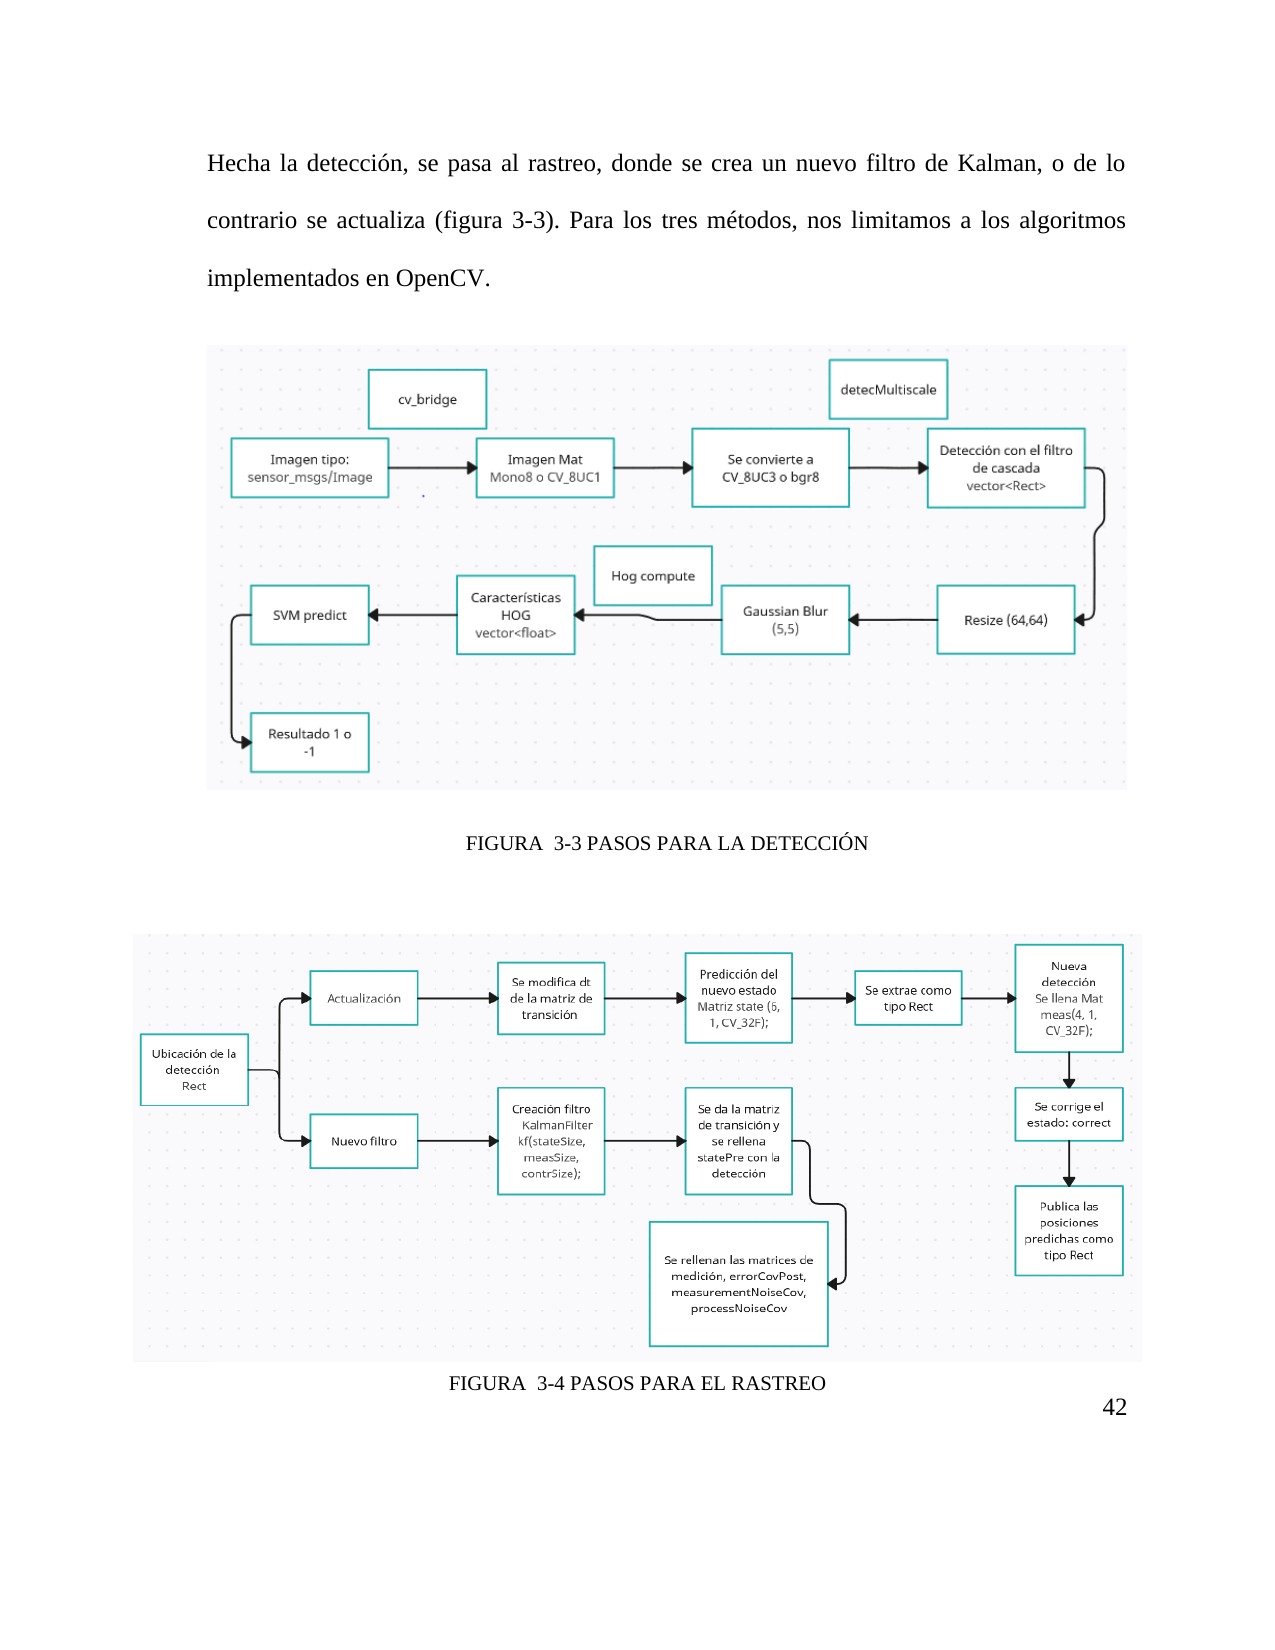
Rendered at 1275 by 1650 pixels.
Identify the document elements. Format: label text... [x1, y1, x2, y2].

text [207, 148, 1127, 291]
picture [206, 345, 1128, 790]
picture [132, 934, 1143, 1362]
